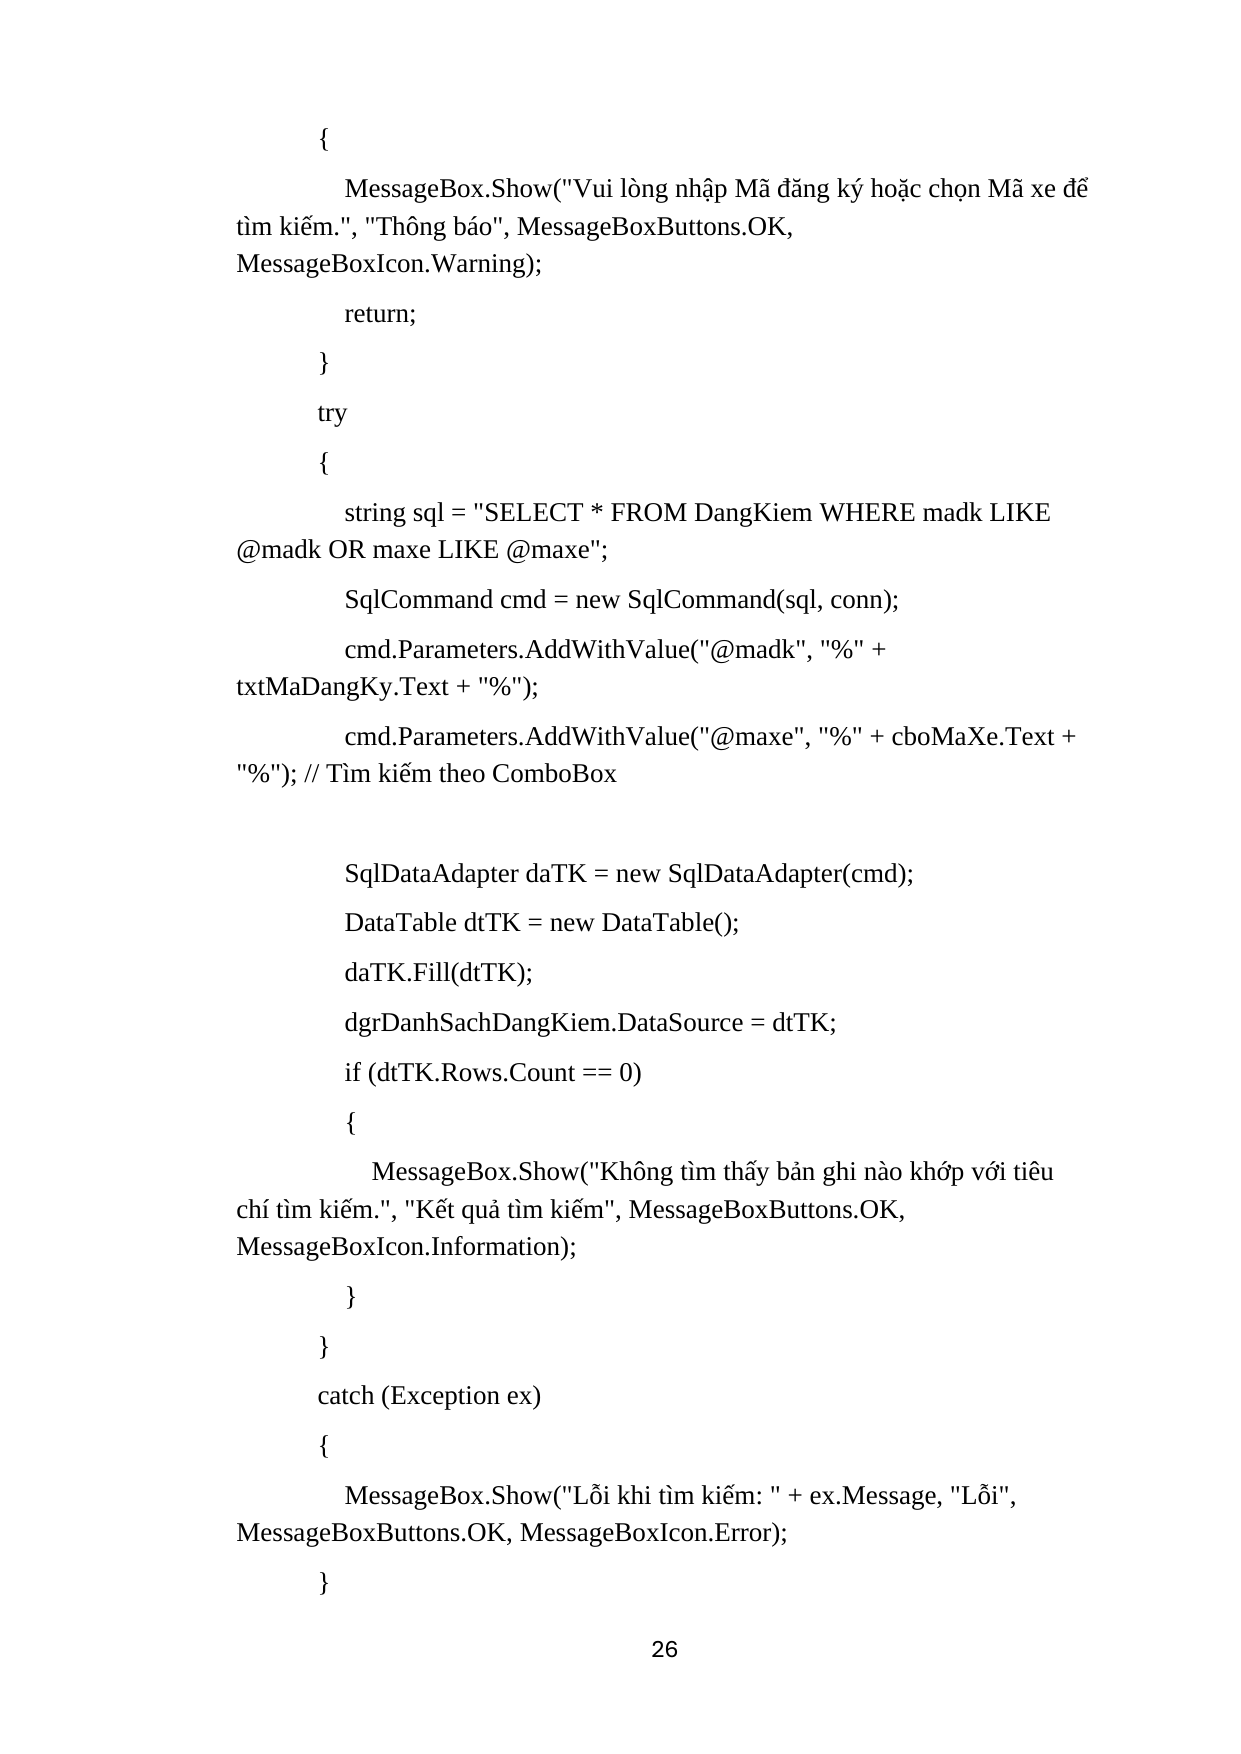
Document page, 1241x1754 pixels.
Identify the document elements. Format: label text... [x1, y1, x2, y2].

text } [236, 1330, 1093, 1361]
text dgrDanhSachDangKiem.DataSource = dtTK; [236, 1006, 1093, 1037]
text MessageBox.Show("Không tìm thấy bản ghi nào khớp với tiêu chí tìm kiếm.", "Kết quả tìm kiếm", MessageBoxButtons.OK, MessageBoxIcon.Information); [236, 1156, 1093, 1261]
text { [236, 1429, 1093, 1460]
text } [236, 347, 1093, 378]
text daTK.Fill(dtTK); [236, 956, 1093, 987]
text SqlDataAdapter daTK = new SqlDataAdapter(cmd); [236, 857, 1093, 888]
text { [236, 446, 1093, 477]
text DataTable dtTK = new DataTable(); [236, 907, 1093, 938]
text try [236, 396, 1093, 427]
text if (dtTK.Rows.Count == 0) [236, 1056, 1093, 1087]
text return; [236, 297, 1093, 328]
text cmd.Parameters.AddWithValue("@maxe", "%" + cboMaXe.Text + "%"); // Tìm kiếm theo ComboBox [236, 720, 1093, 788]
text cmd.Parameters.AddWithValue("@madk", "%" + txtMaDangKy.Text + "%"); [236, 633, 1093, 701]
text { [236, 123, 1093, 154]
text string sql = "SELECT * FROM DangKiem WHERE madk LIKE @madk OR maxe LIKE @maxe"; [236, 496, 1093, 564]
text SqlCommand cmd = new SqlCommand(sql, conn); [236, 583, 1093, 614]
text } [236, 1280, 1093, 1311]
text { [236, 1106, 1093, 1137]
text MessageBox.Show("Lỗi khi tìm kiếm: " + ex.Message, "Lỗi", MessageBoxButtons.OK, MessageBoxIcon.Error); [236, 1479, 1093, 1547]
text MessageBox.Show("Vui lòng nhập Mã đăng ký hoặc chọn Mã xe để tìm kiếm.", "Thông báo", MessageBoxButtons.OK, MessageBoxIcon.Warning); [236, 172, 1093, 278]
text catch (Exception ex) [236, 1379, 1093, 1411]
text } [236, 1566, 1093, 1597]
